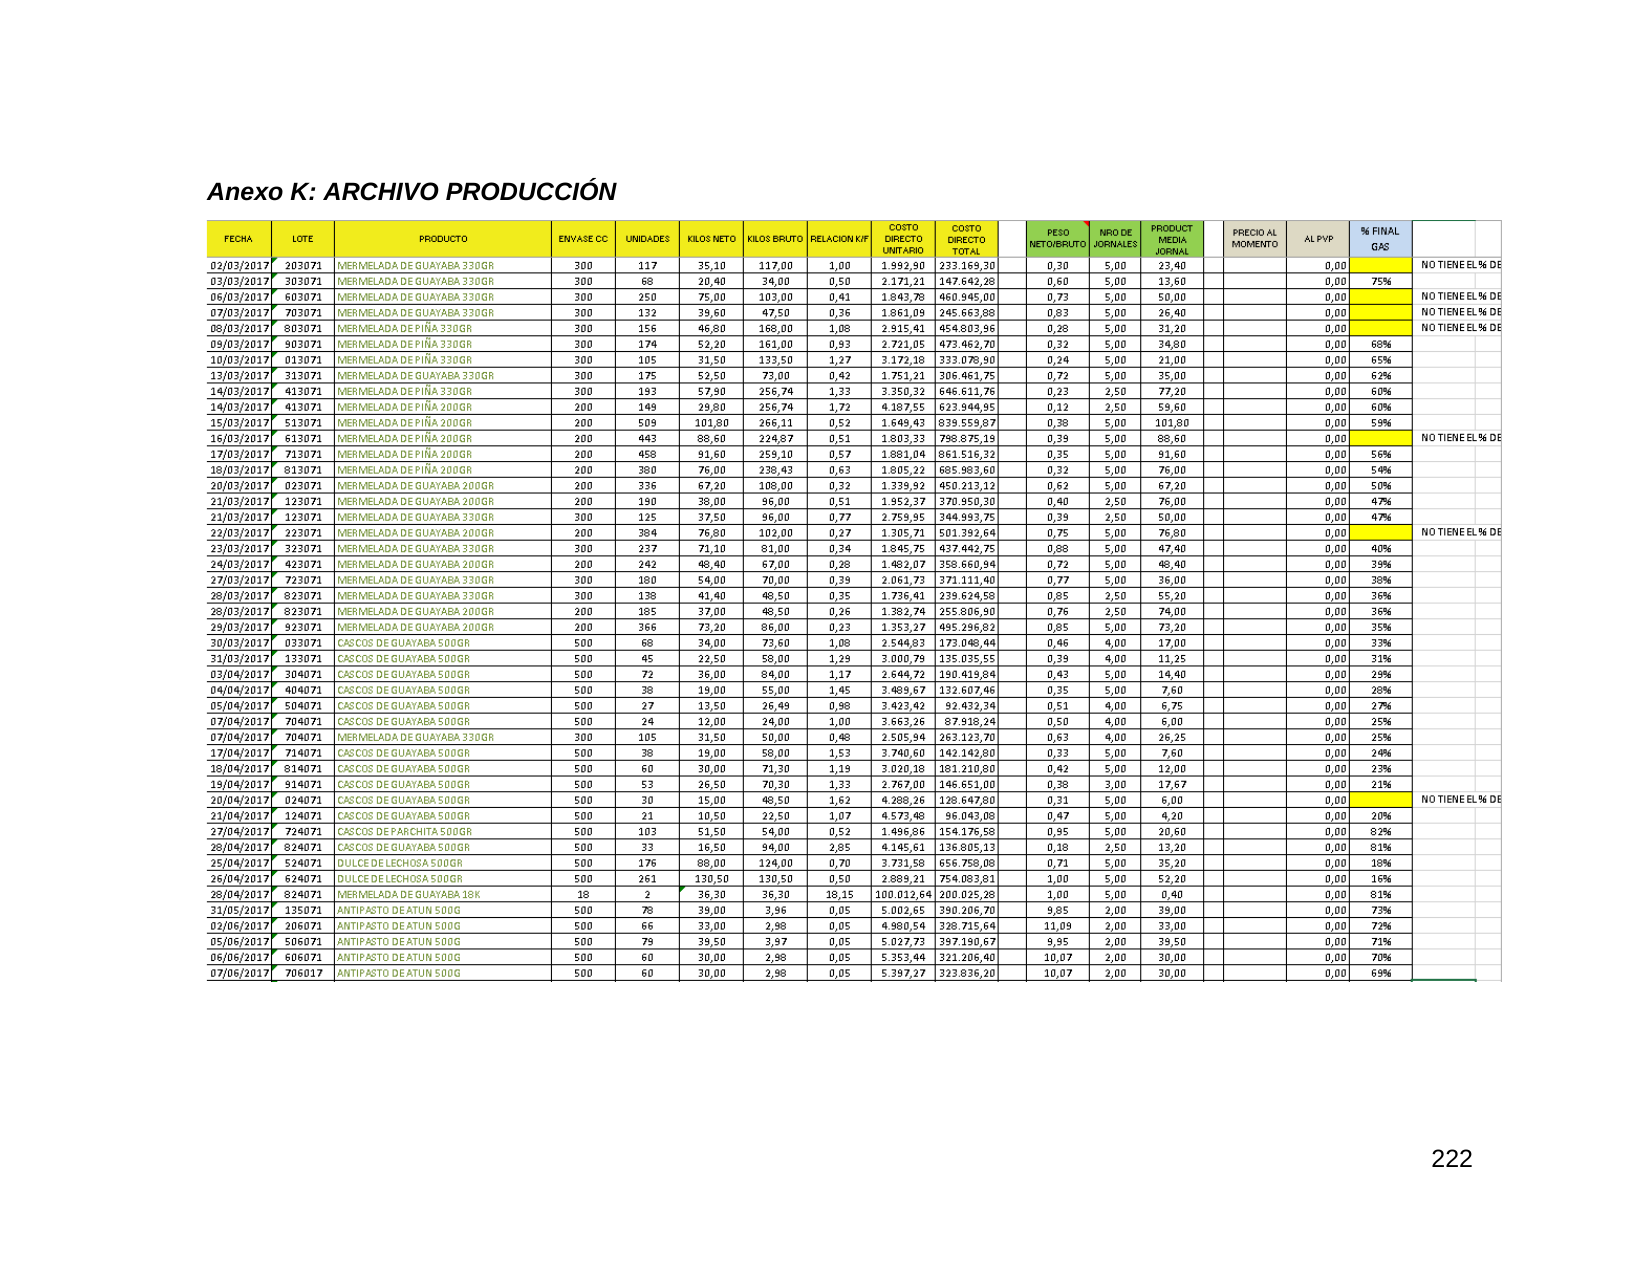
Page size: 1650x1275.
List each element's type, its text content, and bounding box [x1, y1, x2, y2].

text Anexo K: ARCHIVO PRODUCCIÓN [177, 177, 1473, 206]
picture [206, 220, 1503, 982]
